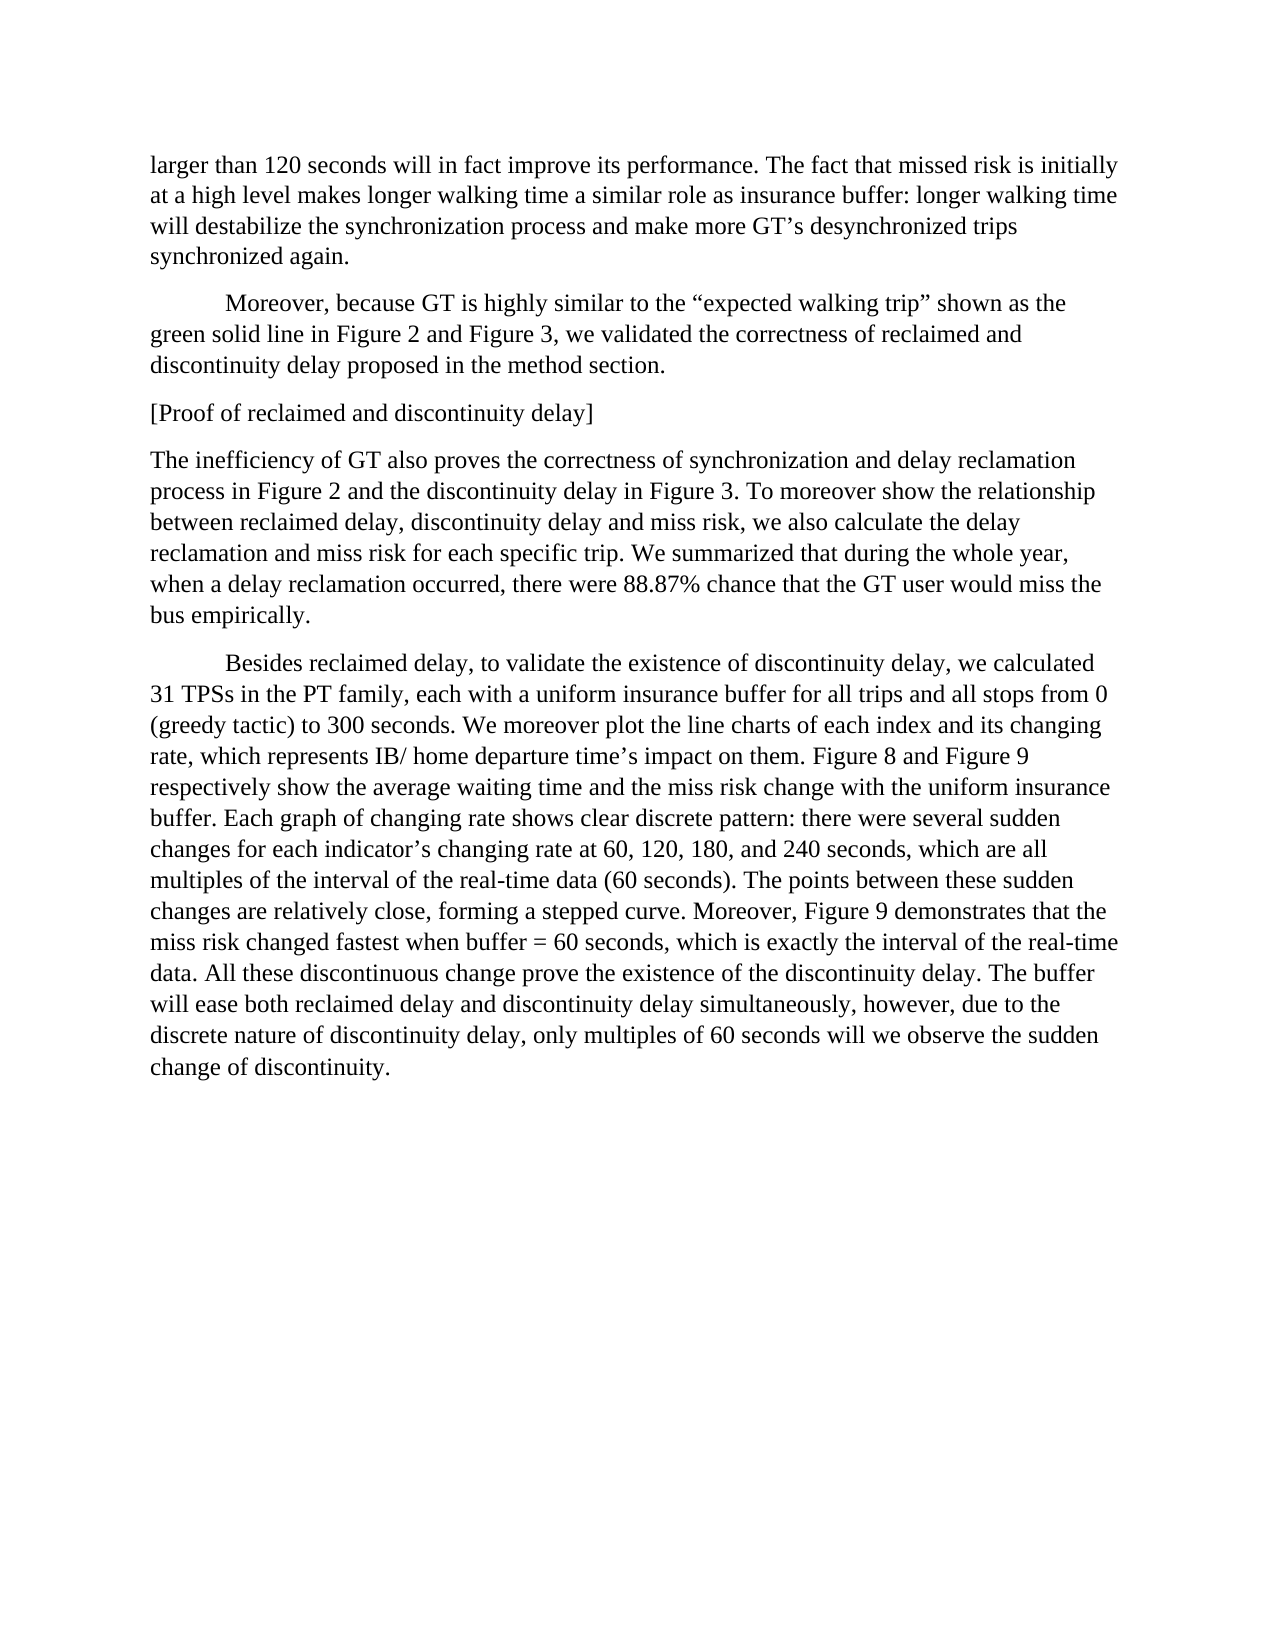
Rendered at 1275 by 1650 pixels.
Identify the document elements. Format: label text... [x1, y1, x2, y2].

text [150, 150, 1125, 270]
text [Proof of reclaimed and discontinuity delay] [150, 398, 1125, 427]
text Besides reclaimed delay, to validate the existence of discontinuity delay, we calculated 31 TPSs in the PT family, each with a uniform insurance buffer for all trips and all stops from 0 (greedy tactic) to 300 seconds. We moreover plot the line charts of each index and its changing rate, which represents IB/ home departure time’s impact on them. Figure 8 and Figure 9 respectively show the average waiting time and the miss risk change with the uniform insurance buffer. Each graph of changing rate shows clear discrete pattern: there were several sudden changes for each indicator’s changing rate at 60, 120, 180, and 240 seconds, which are all multiples of the interval of the real-time data (60 seconds). The points between these sudden changes are relatively close, forming a stepped curve. Moreover, Figure 9 demonstrates that the miss risk changed fastest when buffer = 60 seconds, which is exactly the interval of the real-time data. All these discontinuous change prove the existence of the discontinuity delay. The buffer will ease both reclaimed delay and discontinuity delay simultaneously, however, due to the discrete nature of discontinuity delay, only multiples of 60 seconds will we observe the sudden change of discontinuity. [150, 648, 1125, 1080]
text Moreover, because GT is highly similar to the “expected walking trip” shown as the green solid line in Figure 2 and Figure 3, we validated the correctness of reclaimed and discontinuity delay proposed in the method section. [150, 288, 1125, 379]
text The inefficiency of GT also proves the correctness of synchronization and delay reclamation process in Figure 2 and the discontinuity delay in Figure 3. To moreover show the relationship between reclaimed delay, discontinuity delay and miss risk, we also calculate the delay reclamation and miss risk for each specific trip. We summarized that during the whole year, when a delay reclamation occurred, there were 88.87% chance that the GT user would miss the bus empirically. [150, 445, 1125, 629]
